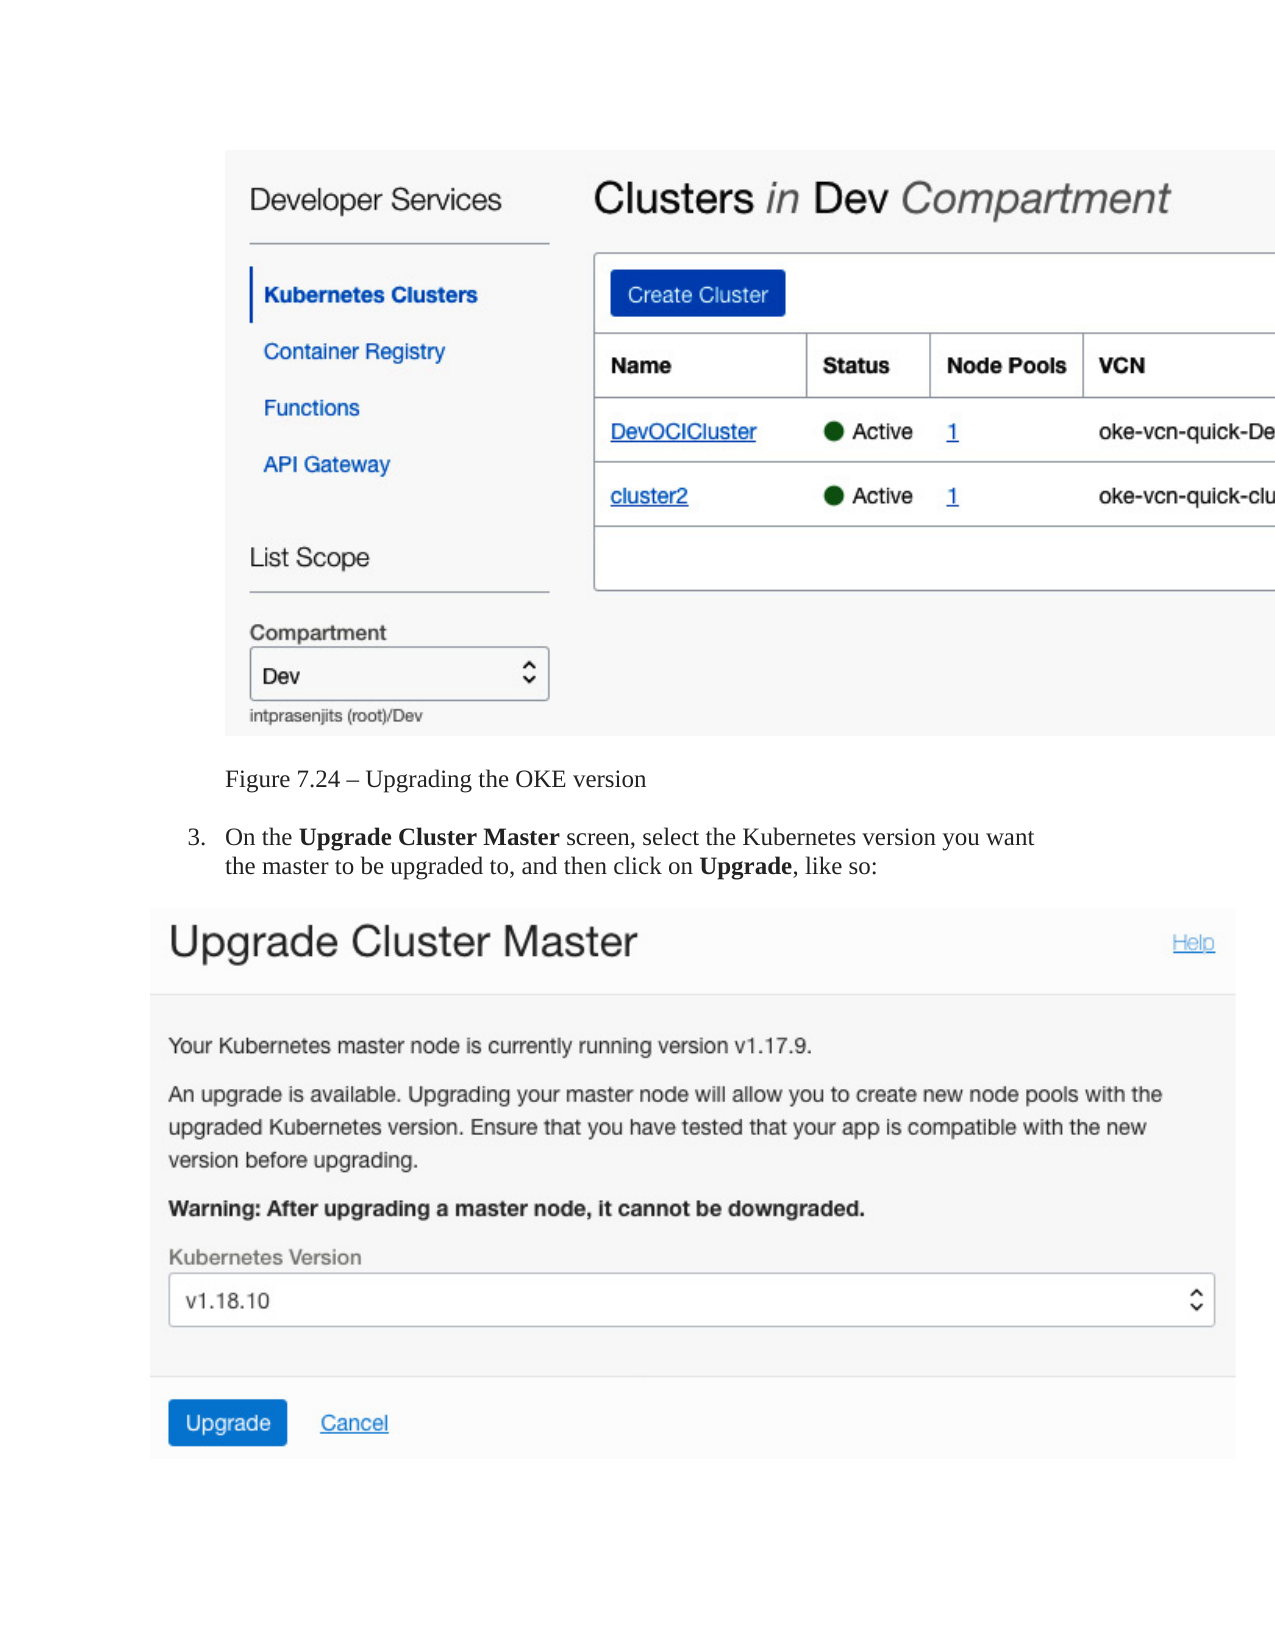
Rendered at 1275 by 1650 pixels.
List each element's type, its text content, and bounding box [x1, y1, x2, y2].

picture [225, 150, 1275, 736]
list On the Upgrade Cluster Master screen, select the Kubernetes version you want the master to be upgraded to, and then click on Upgrade, like so: [187, 822, 1125, 880]
text Figure 7.24 – Upgrading the OKE version [225, 764, 1125, 793]
picture [150, 908, 1236, 1459]
